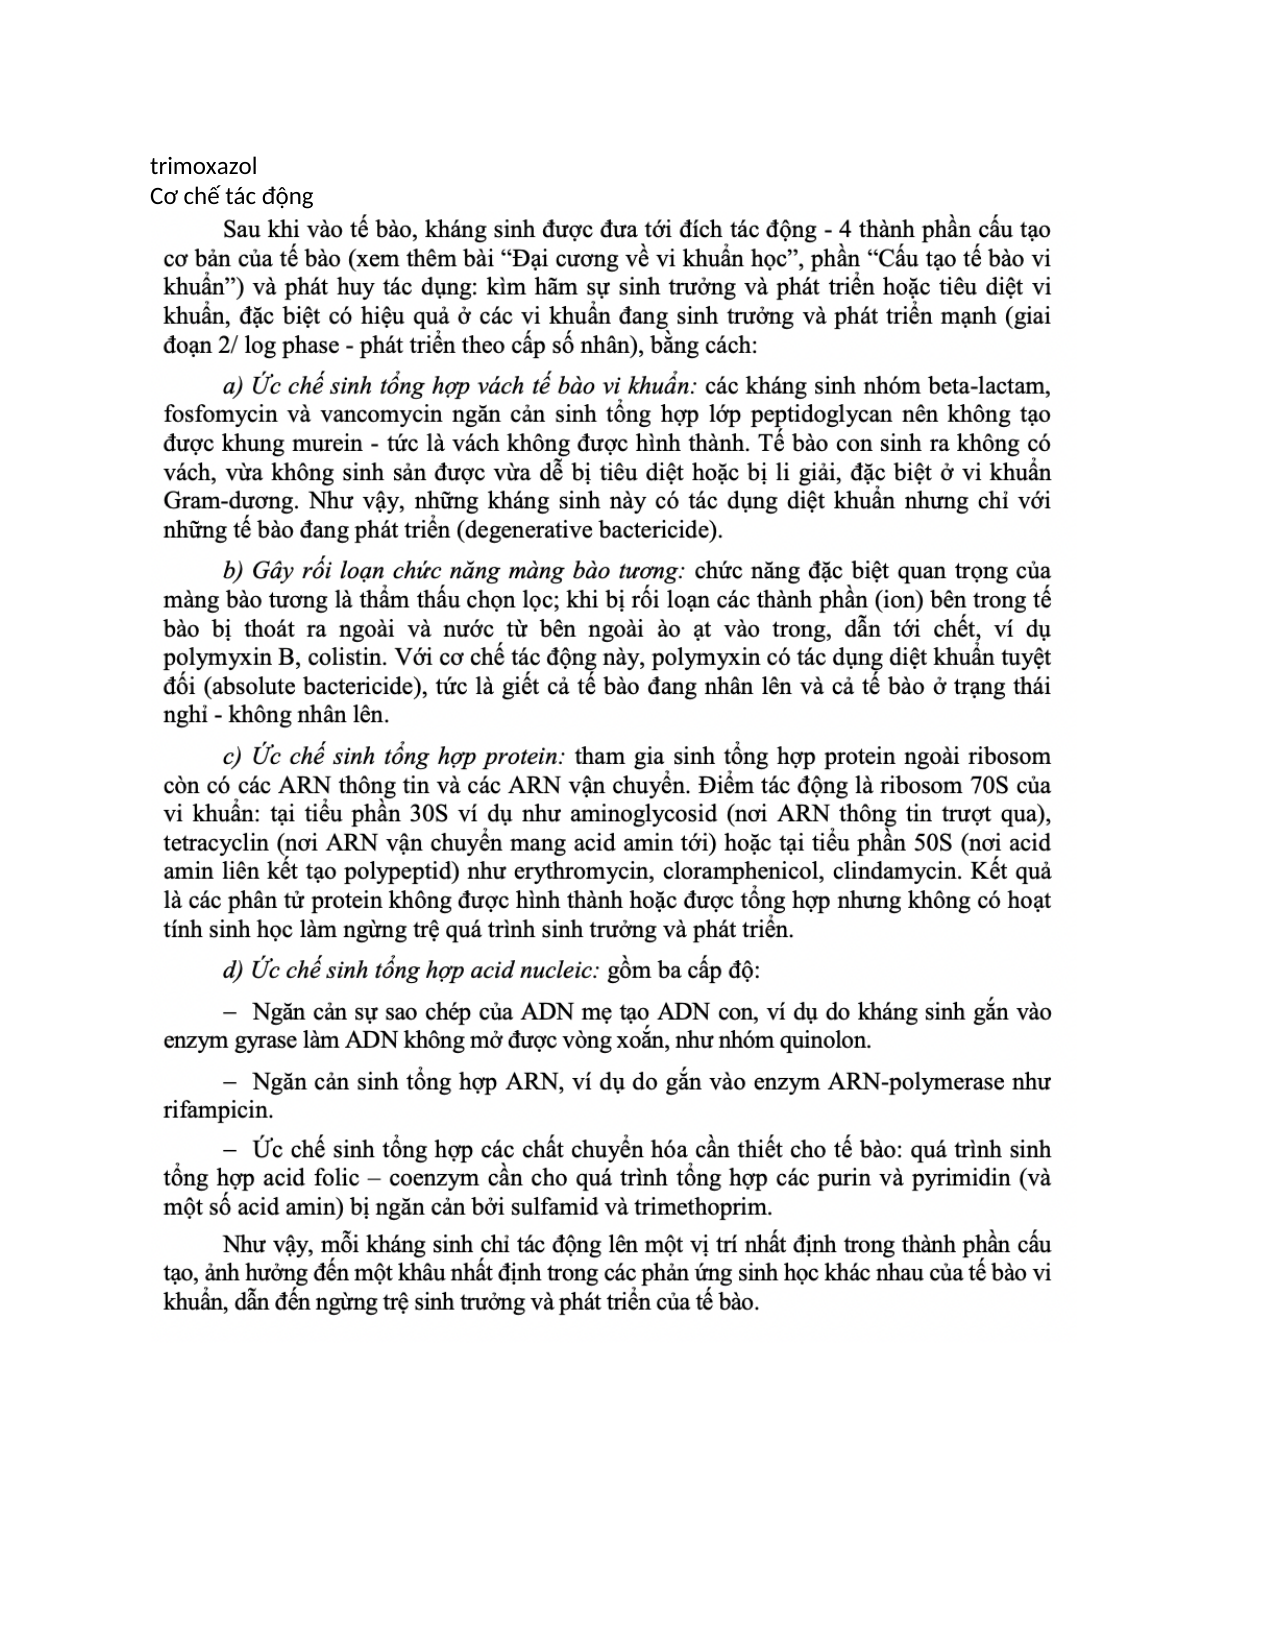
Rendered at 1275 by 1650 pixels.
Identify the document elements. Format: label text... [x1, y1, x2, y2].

text 3.9. Nhóm kháng sinh co-trimoxazol [150, 150, 1125, 181]
picture [150, 211, 1078, 1343]
text Cơ chế tác động [150, 181, 1125, 211]
